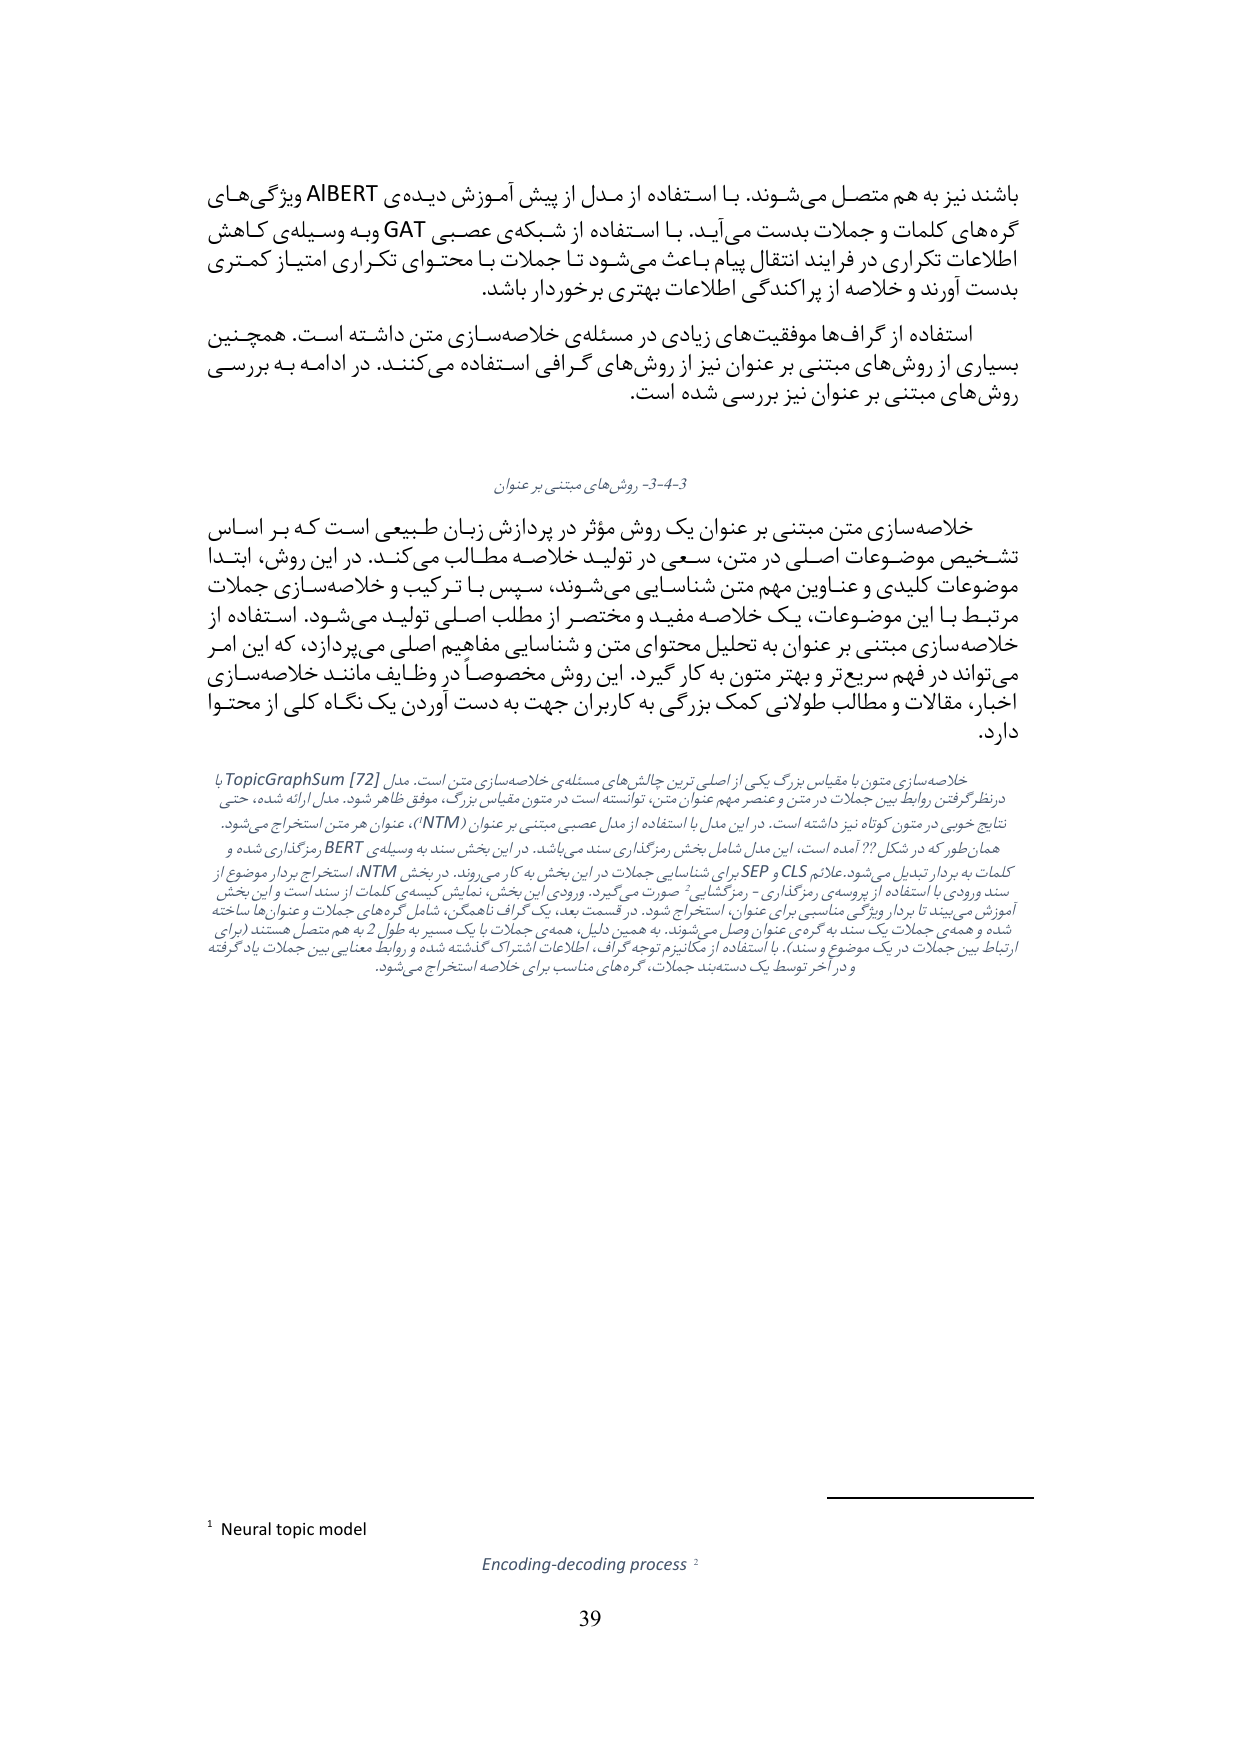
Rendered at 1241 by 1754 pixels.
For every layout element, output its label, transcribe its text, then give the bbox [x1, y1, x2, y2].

text استفاده از گراف‌ها موفقیت‌های زیادی در مسئله‌ی خلاصه‌سازی متن داشته است. همچنین بسیاری از روش‌های مبتنی بر عنوان نیز از روش‌های گرافی استفاده می‌کنند. در ادامه به بررسی روش‌های مبتنی بر عنوان نیز بررسی شده است. [207, 323, 1018, 409]
text خلاصه‌سازی متن مبتنی بر عنوان یک روش مؤثر در پردازش زبان طبیعی است که بر اساس تشخیص موضوعات اصلی در متن، سعی در تولید خلاصه مطالب می‌کند. در این روش، ابتدا موضوعات کلیدی و عناوین مهم متن شناسایی می‌شوند، سپس با ترکیب و خلاصه‌سازی جملات مرتبط با این موضوعات، یک خلاصه مفید و مختصر از مطلب اصلی تولید می‌شود. استفاده از خلاصه‌سازی مبتنی بر عنوان به تحلیل محتوای متن و شناسایی مفاهیم اصلی می‌پردازد، که این امر می‌تواند در فهم سریع‌تر و بهتر متون به کار گیرد. این روش مخصوصاً در وظایف مانند خلاصه‌سازی اخبار، مقالات و مطالب طولانی کمک بزرگی به کاربران جهت به دست آوردن یک نگاه کلی از محتوا دارد. [207, 517, 1018, 748]
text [207, 177, 1018, 305]
text خلاصه‌سازی متون با مقیاس بزرگ یکی از اصلی ترین چالش‌های مسئله‌ی خلاصه‌سازی متن است. مدل TopicGraphSum [72] با درنظرگرفتن روابط بین جملات در متن و عنصر مهم عنوان متن، توانسته است در متون مقیاس بزرگ، موفق ظاهر شود. مدل ارائه شده، حتی نتایج خوبی در متون کوتاه نیز داشته است. در این مدل با استفاده از مدل عصبی مبتنی بر عنوان (NTM)، عنوان هر متن استخراج می‌شود. همان‌طور که در شکل ?? آمده است، این مدل شامل بخش رمزگذاری سند می‌باشد. در این بخش سند به وسیله‌ی BERT رمزگذاری شده و کلمات به بردار تبدیل می‌شود.علائم CLS و SEP برای شناسایی جملات در این بخش به کار می‌روند. در بخش NTM، استخراج بردار موضوع از سند ورودی با استفاده از پروسه‌ی رمزگذاری - رمزگشایی صورت می‌گیرد. ورودی این بخش، نمایش کیسه‌ی کلمات از سند است و این بخش آموزش می‌بیند تا بردار ویژگی مناسبی برای عنوان، استخراج شود. در قسمت بعد، یک گراف ناهمگن، شامل گره‌های جملات و عنوان‌ها ساخته شده و همه‌ی جملات یک سند به گره‌ی عنوان وصل می‌شوند. به همین دلیل، همه‌ی جملات با یک مسیر به طول 2 به هم متصل هستند (برای ارتباط بین جملات در یک موضوع و سند). با استفاده از مکانیزم توجه گراف، اطلاعات اشتراک گذشته شده و روابط معنایی بین جملات یاد گرفته و در آخر توسط یک دسته‌بند جملات، گره‌های مناسب برای خلاصه استخراج می‌شود. [207, 767, 1018, 978]
text 3-4-3- روش‌های مبتنی بر عنوان [207, 477, 1018, 496]
